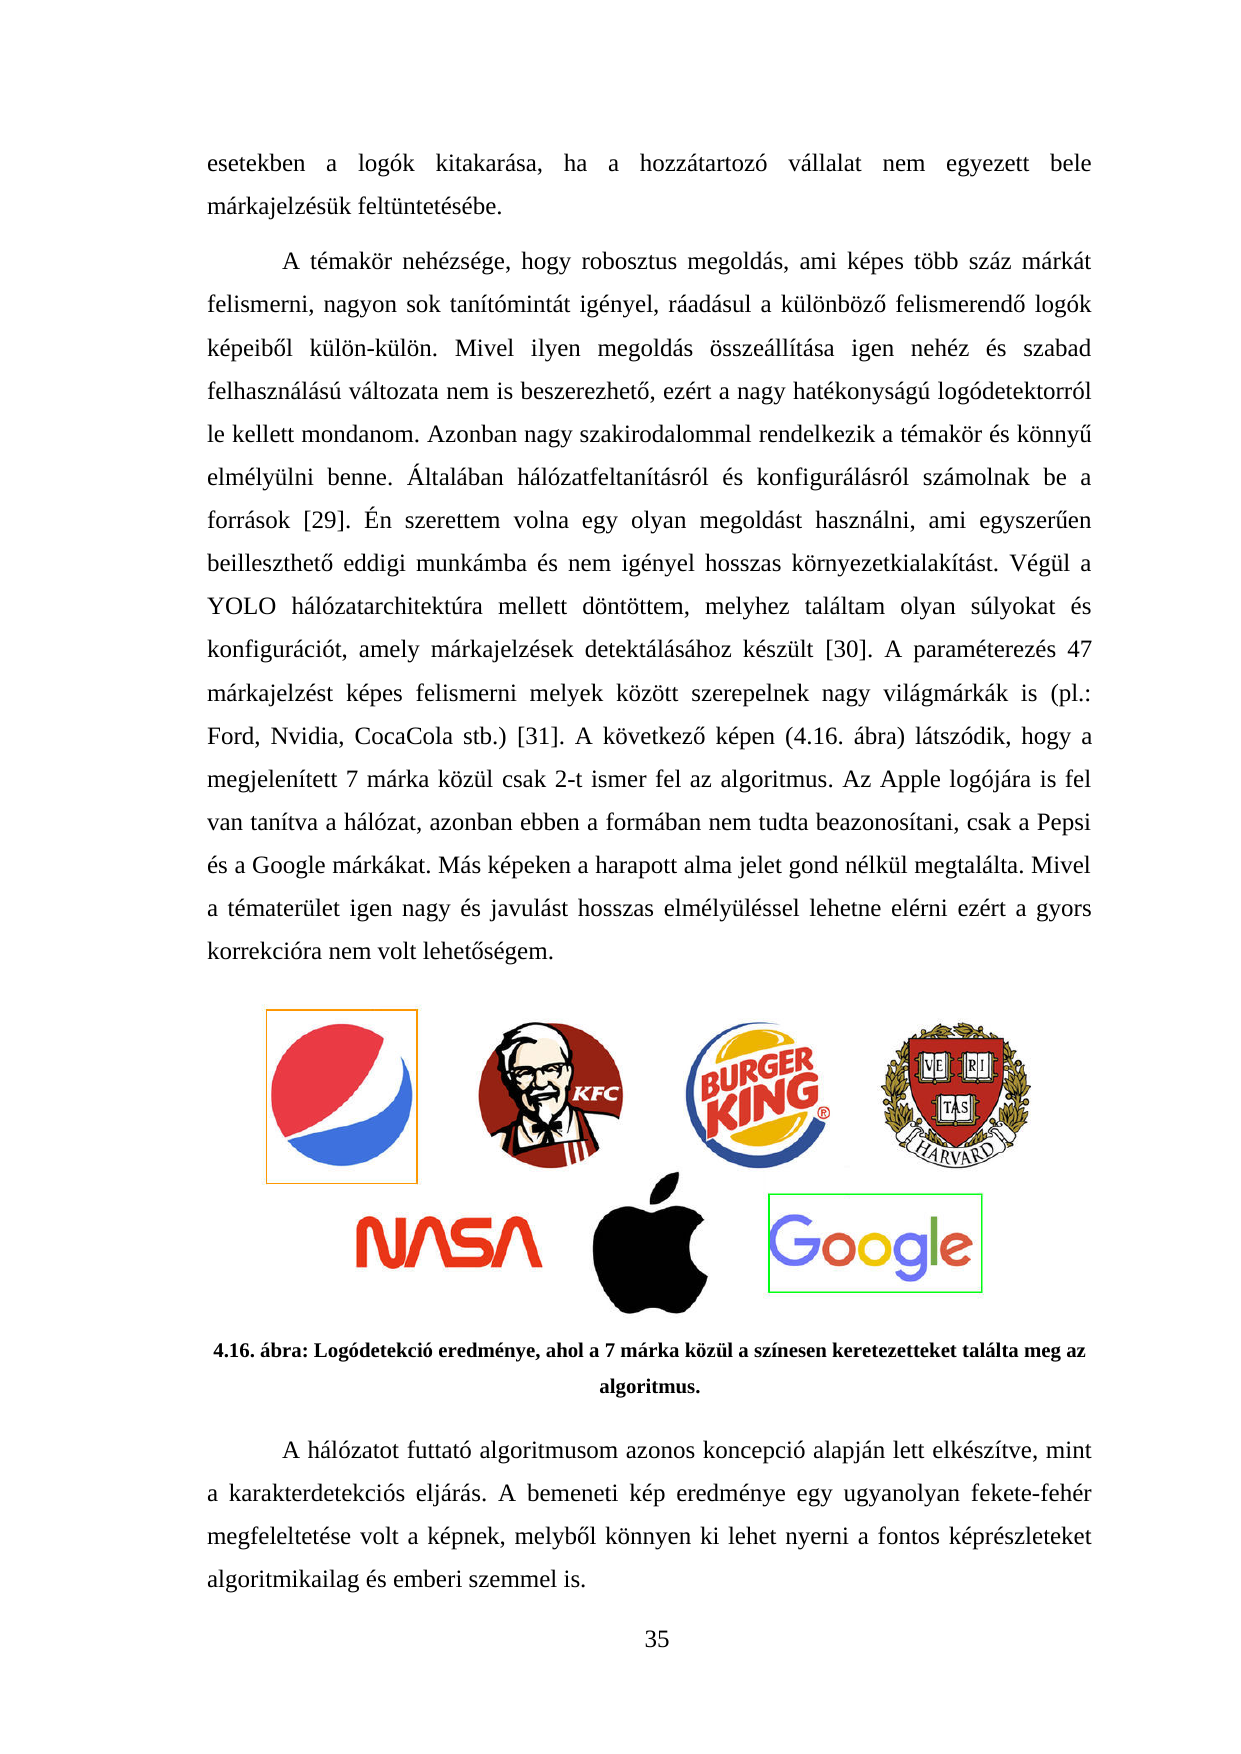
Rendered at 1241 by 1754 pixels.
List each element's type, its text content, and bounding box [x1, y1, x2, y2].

picture [261, 1004, 1039, 1326]
text A hálózatot futtató algoritmusom azonos koncepció alapján lett elkészítve, mint a karakterdetekciós eljárás. A bemeneti kép eredménye egy ugyanolyan fekete-fehér megfeleltetése volt a képnek, melyből könnyen ki lehet nyerni a fontos képrészleteket algoritmikailag és emberi szemmel is. [207, 1435, 1092, 1593]
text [207, 148, 1092, 219]
